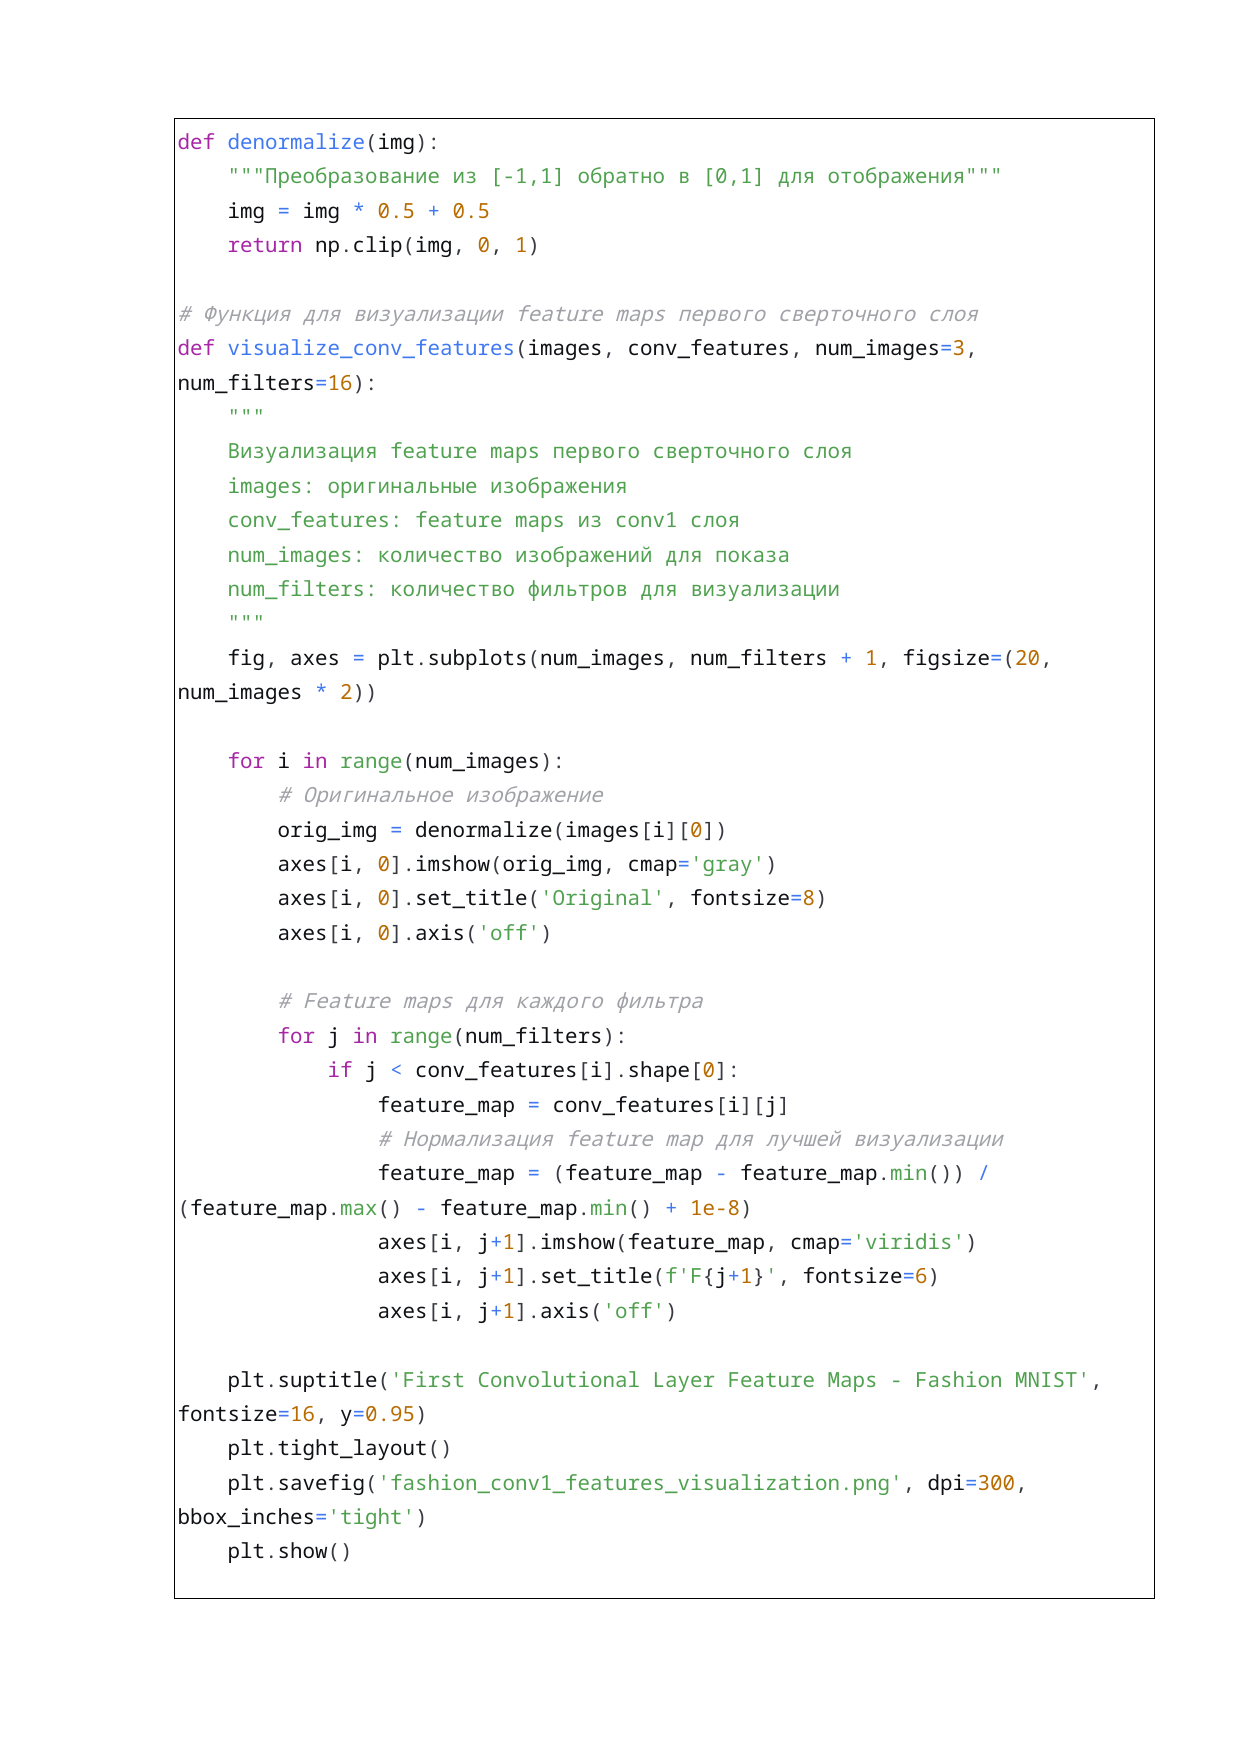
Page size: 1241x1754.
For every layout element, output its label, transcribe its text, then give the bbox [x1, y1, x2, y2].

text for i in range(num_images): [177, 740, 1152, 774]
text """ [177, 602, 1152, 637]
text if j < conv_features[i].shape[0]: [177, 1049, 1152, 1084]
text orig_img = denormalize(images[i][0]) [177, 809, 1152, 843]
text axes[i, 0].axis('off') [177, 912, 1152, 946]
text return np.clip(img, 0, 1) [177, 224, 1152, 259]
text def visualize_conv_features(images, conv_features, num_images=3, num_filters=16): [177, 327, 1152, 396]
text plt.show() [177, 1531, 1152, 1565]
text def denormalize(img): [175, 119, 1154, 156]
text images: оригинальные изображения [177, 465, 1152, 499]
text """Преобразование из [-1,1] обратно в [0,1] для отображения""" [177, 156, 1152, 190]
text feature_map = conv_features[i][j] [177, 1084, 1152, 1118]
text # Feature maps для каждого фильтра [177, 981, 1152, 1015]
text # Нормализация feature map для лучшей визуализации [177, 1118, 1152, 1152]
text fig, axes = plt.subplots(num_images, num_filters + 1, figsize=(20, num_images * 2)) [177, 637, 1152, 706]
text axes[i, j+1].axis('off') [177, 1290, 1152, 1324]
text num_filters: количество фильтров для визуализации [177, 568, 1152, 602]
text plt.savefig('fashion_conv1_features_visualization.png', dpi=300, bbox_inches='tight') [177, 1462, 1152, 1531]
text axes[i, j+1].imshow(feature_map, cmap='viridis') [177, 1221, 1152, 1256]
text for j in range(num_filters): [177, 1015, 1152, 1049]
text num_images: количество изображений для показа [177, 534, 1152, 568]
text Визуализация feature maps первого сверточного слоя [177, 431, 1152, 465]
text # Оригинальное изображение [177, 774, 1152, 809]
text plt.suptitle('First Convolutional Layer Feature Maps - Fashion MNIST', fontsize=16, y=0.95) [177, 1359, 1152, 1427]
text axes[i, 0].set_title('Original', fontsize=8) [177, 877, 1152, 912]
text axes[i, j+1].set_title(f'F{j+1}', fontsize=6) [177, 1256, 1152, 1290]
text axes[i, 0].imshow(orig_img, cmap='gray') [177, 843, 1152, 877]
text conv_features: feature maps из conv1 слоя [177, 499, 1152, 534]
text plt.tight_layout() [177, 1427, 1152, 1462]
text """ [177, 396, 1152, 431]
text img = img * 0.5 + 0.5 [177, 190, 1152, 224]
text # Функция для визуализации feature maps первого сверточного слоя [177, 293, 1152, 327]
text feature_map = (feature_map - feature_map.min()) / (feature_map.max() - feature_map.min() + 1e-8) [177, 1152, 1152, 1221]
